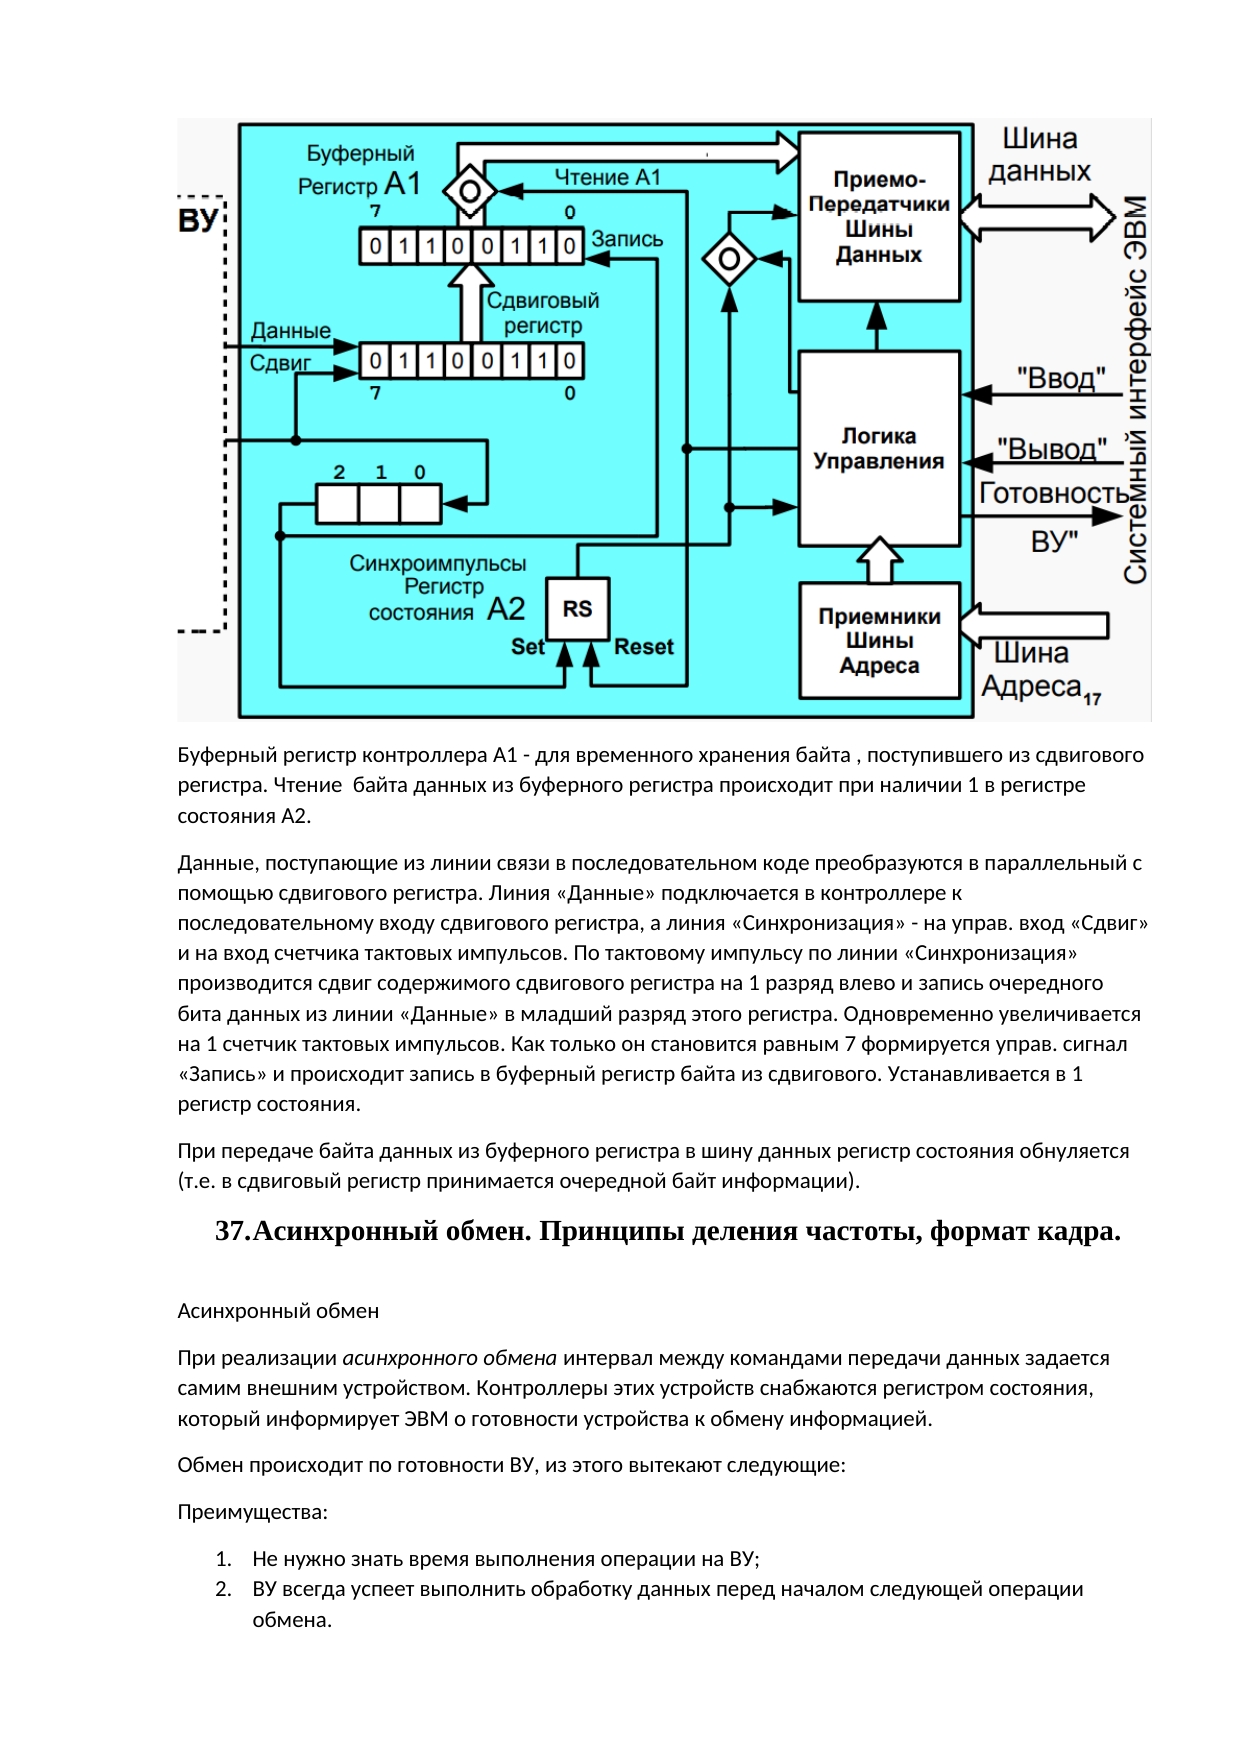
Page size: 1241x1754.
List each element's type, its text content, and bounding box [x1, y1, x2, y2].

text Асинхронный обмен. Принципы деления частоты, формат кадра. [215, 1213, 1152, 1247]
text Обмен происходит по готовности ВУ, из этого вытекают следующие: [177, 1451, 1152, 1478]
text Данные, поступающие из линии связи в последовательном коде преобразуются в параллельный с помощью сдвигового регистра. Линия «Данные» подключается в контроллере к последовательному входу сдвигового регистра, а линия «Синхронизация» - на управ. вход «Сдвиг» и на вход счетчика тактовых импульсов. По тактовому импульсу по линии «Синхронизация» производится сдвиг содержимого сдвигового регистра на 1 разряд влево и запись очередного бита данных из линии «Данные» в младший разряд этого регистра. Одновременно увеличивается на 1 счетчик тактовых импульсов. Как только он становится равным 7 формируется управ. сигнал «Запись» и происходит запись в буферный регистр байта из сдвигового. Устанавливается в 1 регистр состояния. [177, 848, 1152, 1117]
text При реализации асинхронного обмена интервал между командами передачи данных задается самим внешним устройством. Контроллеры этих устройств снабжаются регистром состояния, который информирует ЭВМ о готовности устройства к обмену информацией. [177, 1343, 1152, 1432]
text Асинхронный обмен [177, 1296, 1152, 1324]
list Не нужно знать время выполнения операции на ВУ; [215, 1544, 1152, 1572]
text Буферный регистр контроллера А1 - для временного хранения байта , поступившего из сдвигового регистра. Чтение байта данных из буферного регистра происходит при наличии 1 в регистре состояния А2. [177, 740, 1152, 829]
picture [177, 118, 1152, 722]
list ВУ всегда успеет выполнить обработку данных перед началом следующей операции обмена. [215, 1574, 1152, 1633]
text Преимущества: [177, 1497, 1152, 1525]
text При передаче байта данных из буферного регистра в шину данных регистр состояния обнуляется (т.е. в сдвиговый регистр принимается очередной байт информации). [177, 1136, 1152, 1194]
